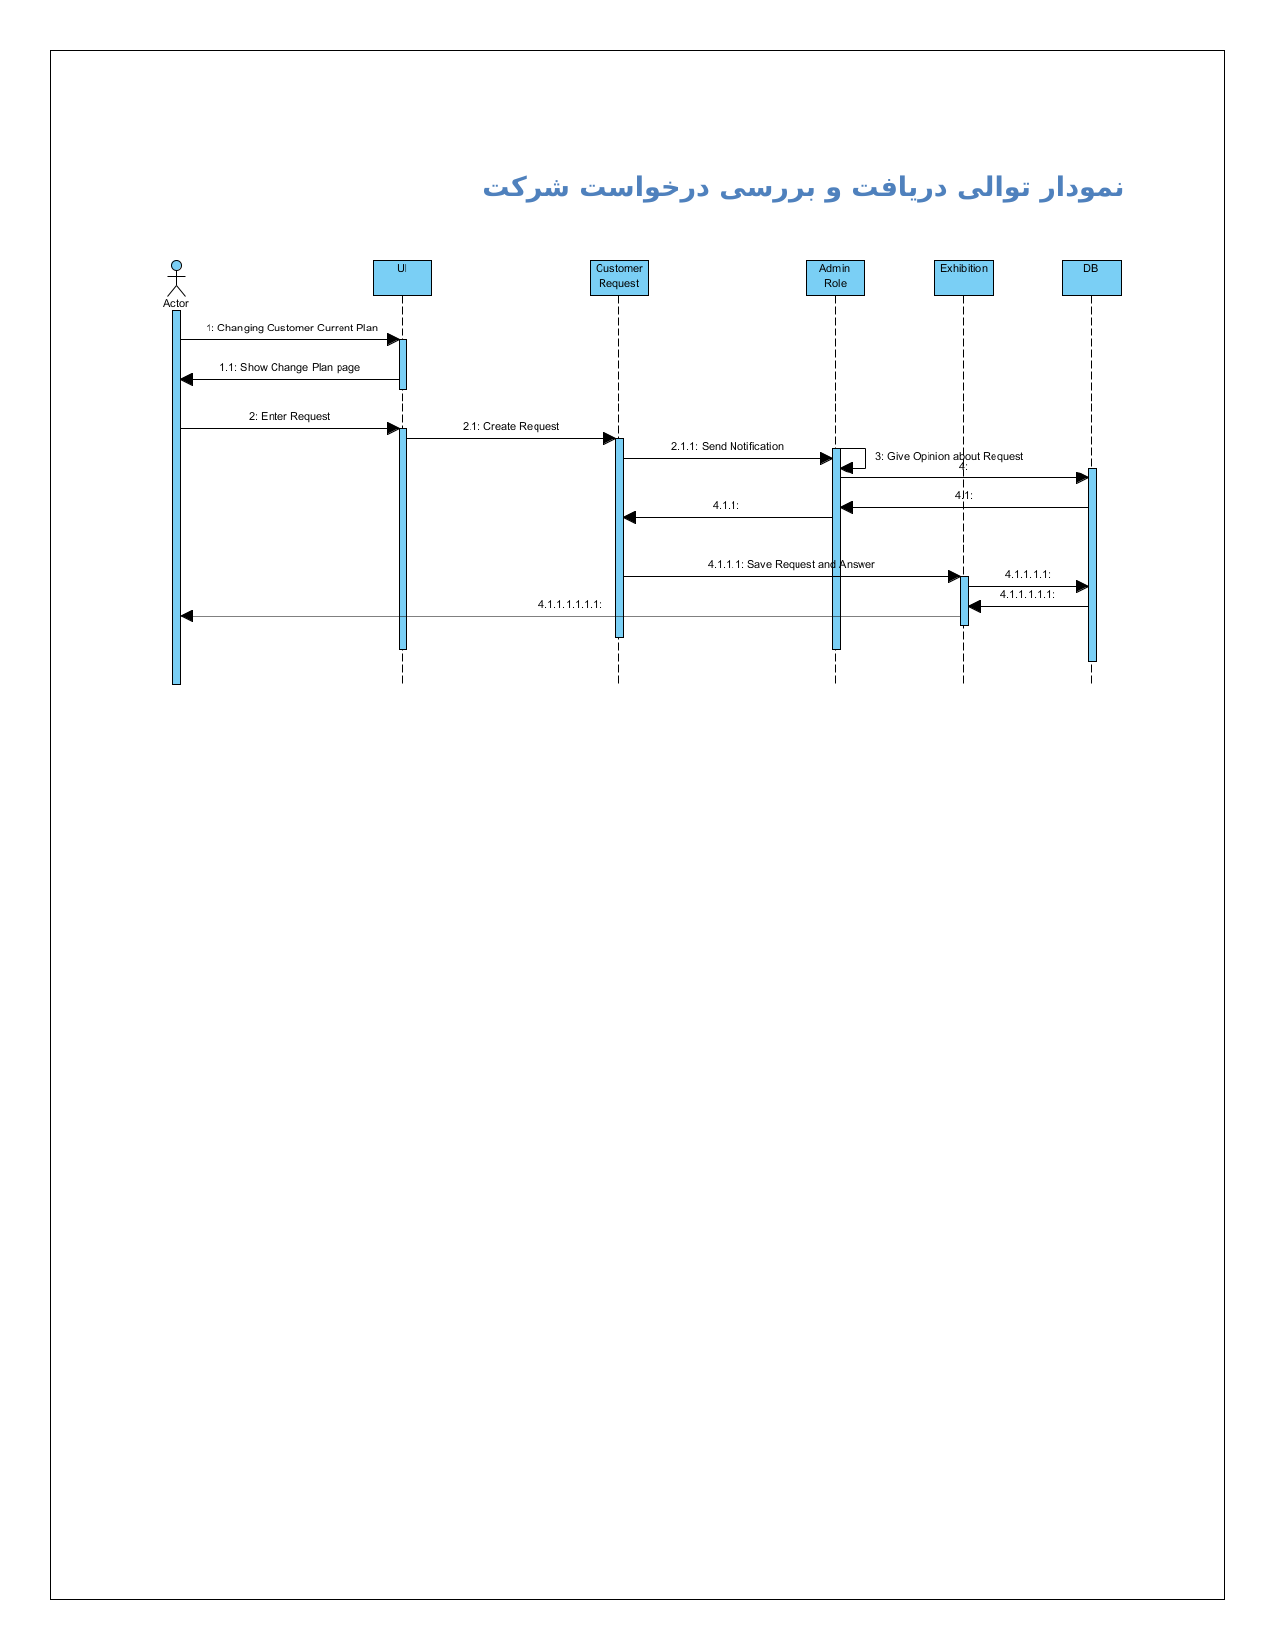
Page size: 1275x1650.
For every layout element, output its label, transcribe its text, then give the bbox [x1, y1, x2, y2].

picture [144, 258, 1125, 688]
subtitle نمودار توالی دریافت و بررسی درخواست شرکت [150, 171, 1125, 202]
